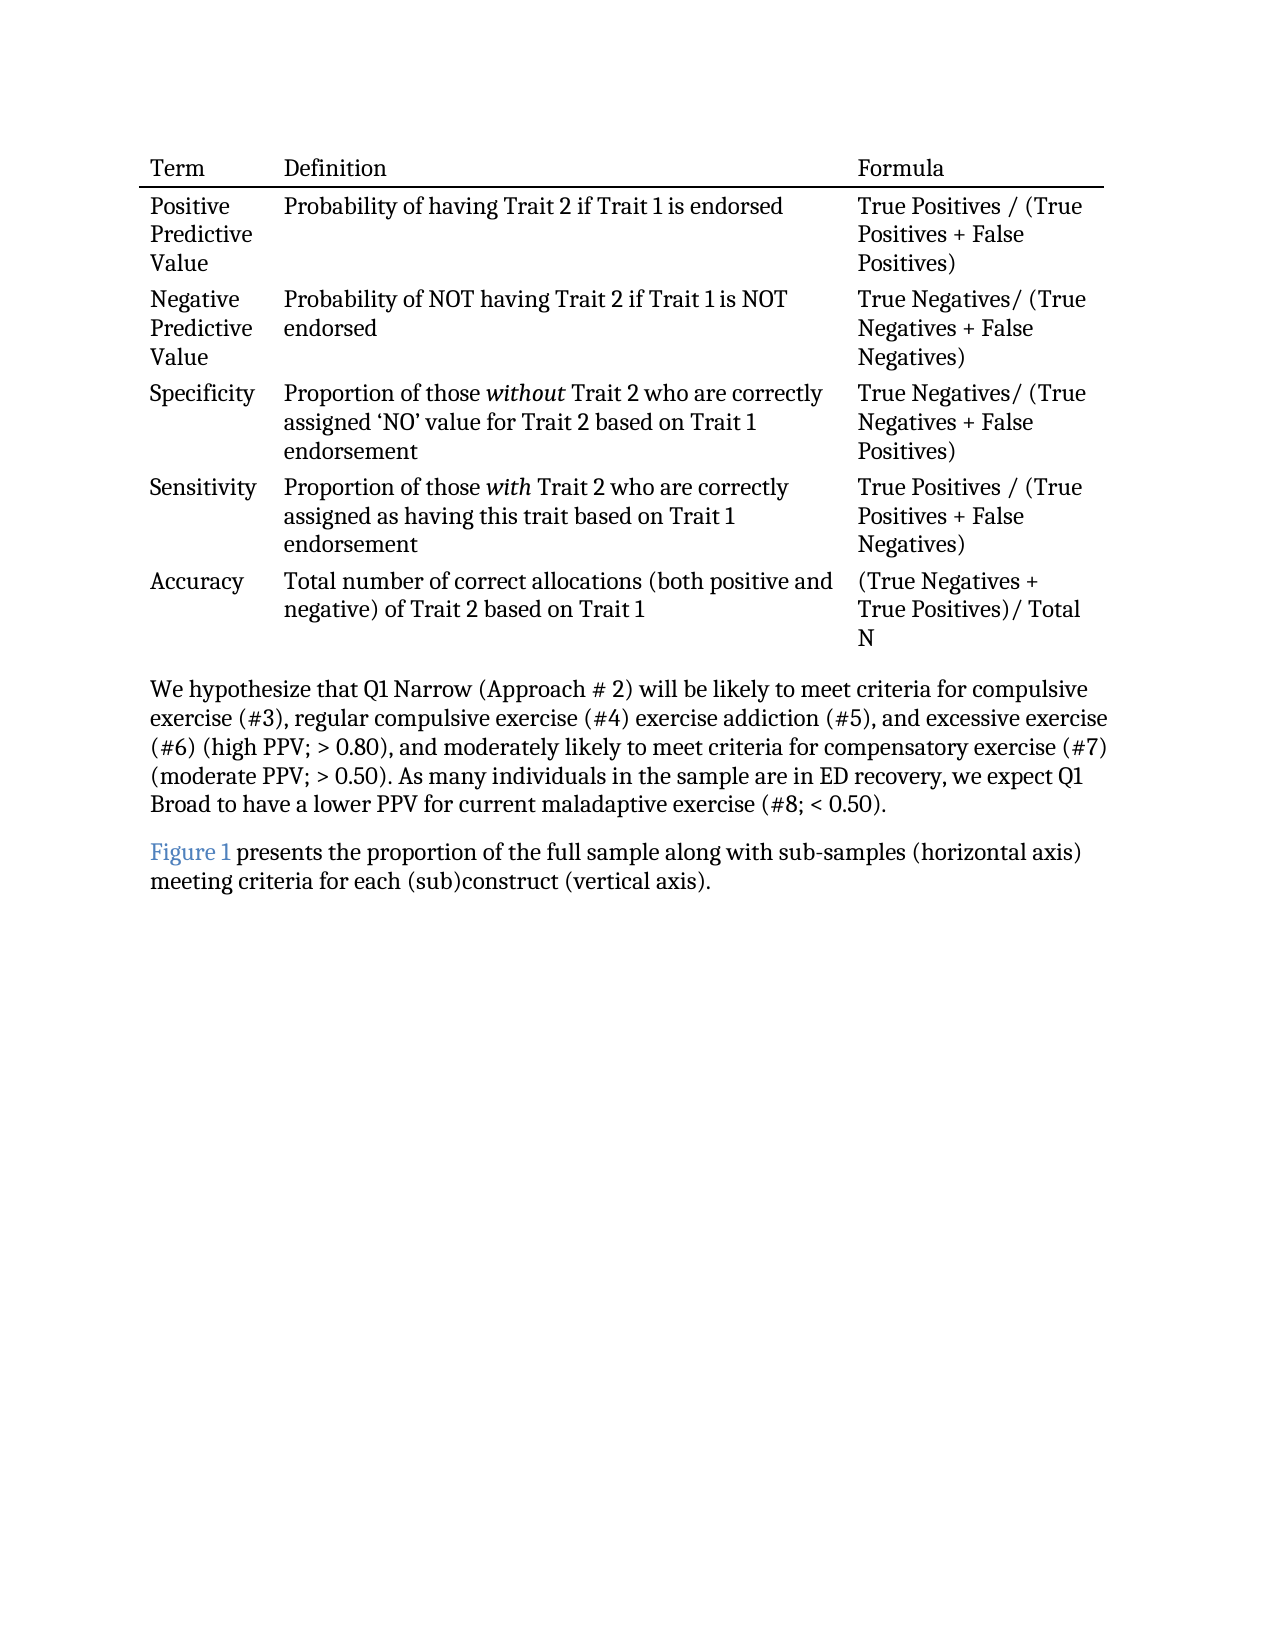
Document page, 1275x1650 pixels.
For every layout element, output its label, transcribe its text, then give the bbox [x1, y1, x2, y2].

table_cell Probability of having Trait 2 if Trait 1 is endorsed [273, 188, 846, 282]
table_cell Proportion of those without Trait 2 who are correctly assigned ‘NO’ value for Trait 2 based on Trait 1 endorsement [273, 375, 846, 469]
table_cell Proportion of those with Trait 2 who are correctly assigned as having this trait based on Trait 1 endorsement [273, 469, 846, 563]
table_cell Positive Predictive Value [139, 188, 272, 282]
table_cell Negative Predictive Value [139, 282, 272, 375]
table_cell True Negatives/ (True Negatives + False Positives) [846, 375, 1104, 469]
table_cell Sensitivity [139, 469, 272, 563]
table_cell True Positives / (True Positives + False Positives) [846, 188, 1104, 282]
table_cell True Positives / (True Positives + False Negatives) [846, 469, 1104, 563]
table_cell Total number of correct allocations (both positive and negative) of Trait 2 based on Trait 1 [273, 563, 846, 657]
table_header Formula [846, 150, 1104, 186]
table_cell (True Negatives + True Positives)/ Total N [846, 563, 1104, 657]
text We hypothesize that Q1 Narrow (Approach # 2) will be likely to meet criteria for compulsive exercise (#3), regular compulsive exercise (#4) exercise addiction (#5), and excessive exercise (#6) (high PPV; > 0.80), and moderately likely to meet criteria for compensatory exercise (#7) (moderate PPV; > 0.50). As many individuals in the sample are in ED recovery, we expect Q1 Broad to have a lower PPV for current maladaptive exercise (#8; < 0.50). [150, 675, 1125, 819]
table_header Definition [273, 150, 846, 186]
table_cell True Negatives/ (True Negatives + False Negatives) [846, 282, 1104, 375]
table_header Term [139, 150, 272, 186]
table_cell Accuracy [139, 563, 272, 657]
table_cell Probability of NOT having Trait 2 if Trait 1 is NOT endorsed [273, 282, 846, 375]
table_cell Specificity [139, 375, 272, 469]
text Figure 1 presents the proportion of the full sample along with sub-samples (horizontal axis) meeting criteria for each (sub)construct (vertical axis). [150, 838, 1125, 895]
